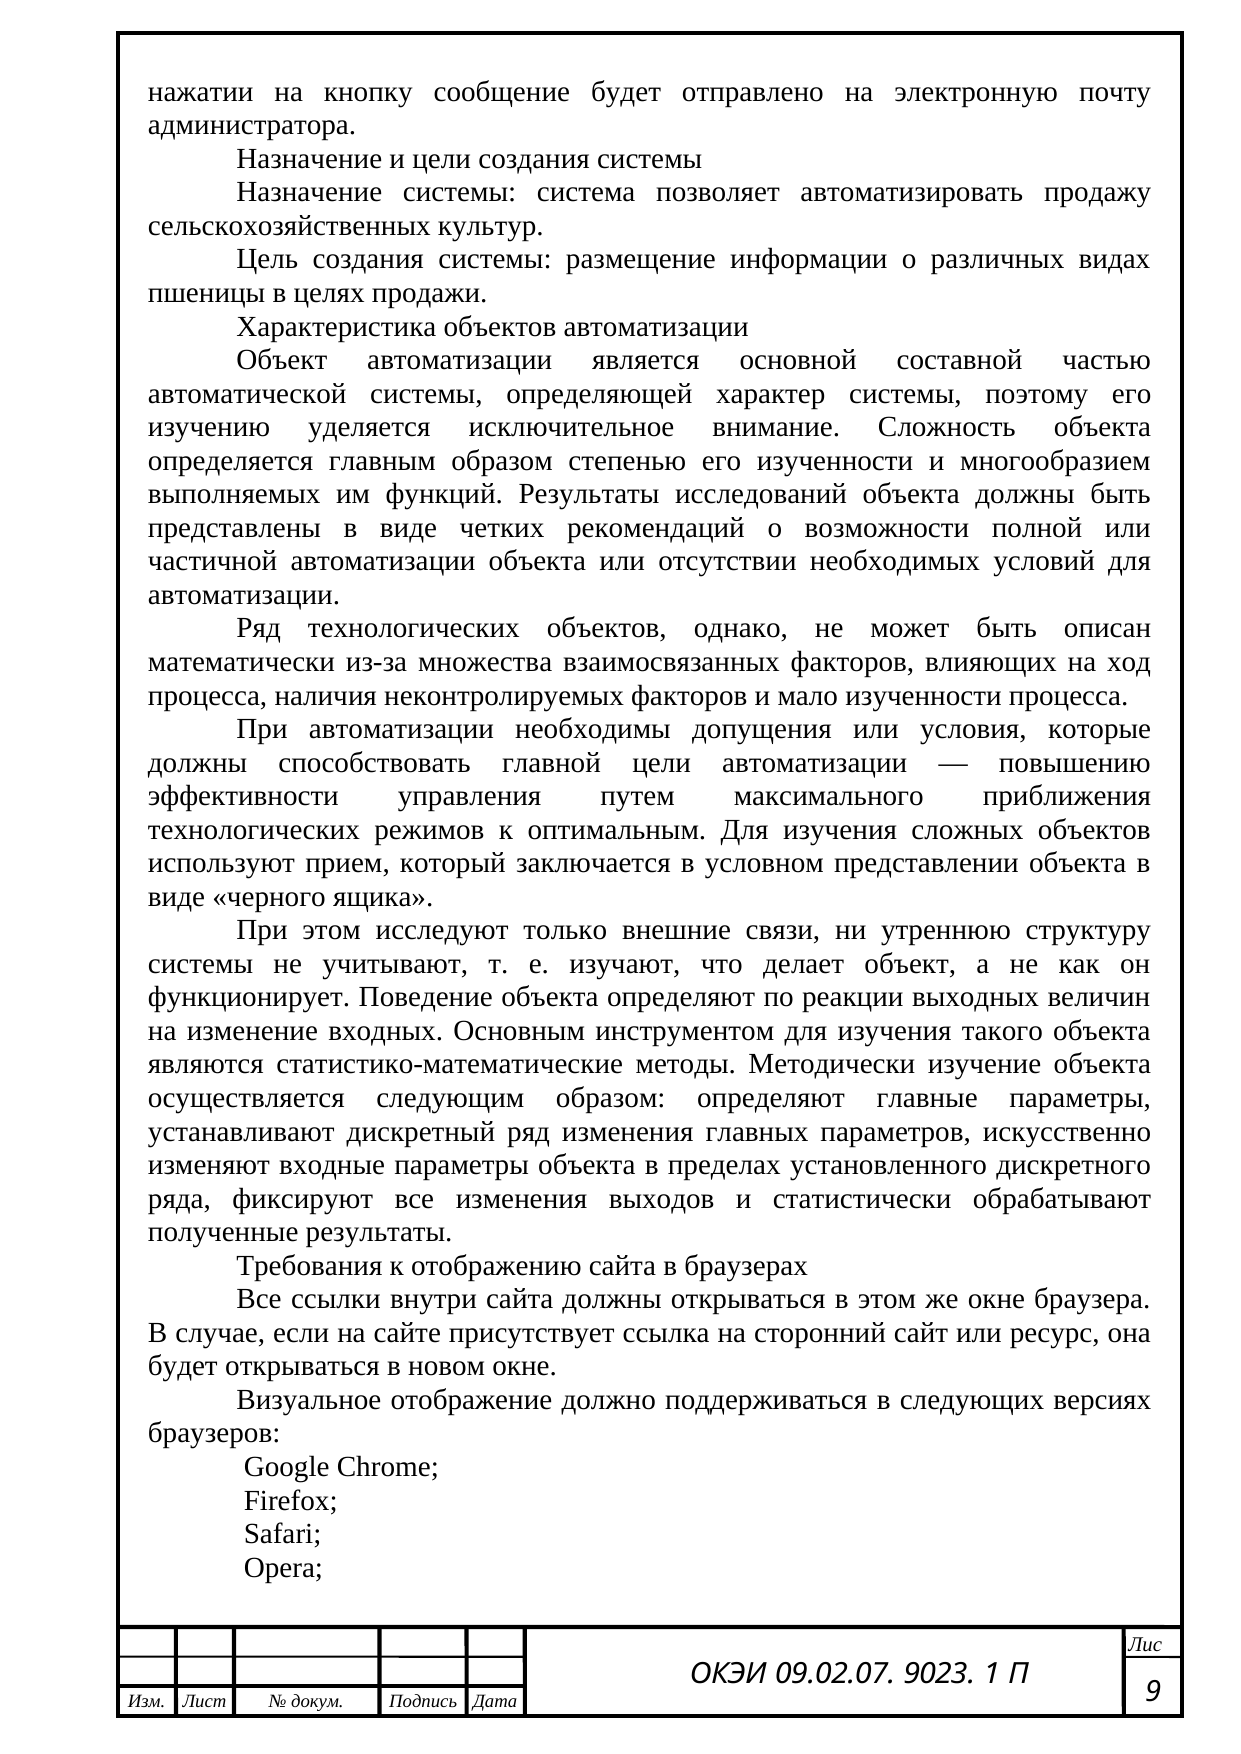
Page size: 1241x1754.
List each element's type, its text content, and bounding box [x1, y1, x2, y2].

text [148, 74, 1152, 141]
text ­ Safari; [148, 1516, 1152, 1550]
text При автоматизации необходимы допущения или условия, которые должны способствовать главной цели автоматизации — повышению эффективности управления путем максимального приближения технологических режимов к оптимальным. Для изучения сложных объектов используют прием, который заключается в условном представлении объекта в виде «черного ящика». [148, 711, 1152, 912]
text ­ Google Chrome; [148, 1449, 1152, 1483]
text ­ Opera; [148, 1550, 1152, 1583]
text Визуальное отображение должно поддерживаться в следующих версиях браузеров: [148, 1382, 1152, 1449]
text Объект автоматизации является основной составной частью автоматической системы, определяющей характер системы, поэтому его изучению уделяется исключительное внимание. Сложность объекта определяется главным образом степенью его изученности и многообразием выполняемых им функций. Результаты исследований объекта должны быть представлены в виде четких рекомендаций о возможности полной или частичной автоматизации объекта или отсутствии необходимых условий для автоматизации. [148, 342, 1152, 611]
text Все ссылки внутри сайта должны открываться в этом же окне браузера. В случае, если на сайте присутствует ссылка на сторонний сайт или ресурс, она будет открываться в новом окне. [148, 1281, 1152, 1382]
text Назначение системы: система позволяет автоматизировать продажу сельскохозяйственных культур. [148, 174, 1152, 242]
text Характеристика объектов автоматизации [148, 309, 1152, 342]
text При этом исследуют только внешние связи, ни утреннюю структуру системы не учитывают, т. е. изучают, что делает объект, а не как он функционирует. Поведение объекта определяют по реакции выходных величин на изменение входных. Основным инструментом для изучения такого объекта являются статистико-математические методы. Методически изучение объекта осуществляется следующим образом: определяют главные параметры, устанавливают дискретный ряд изменения главных параметров, искусственно изменяют входные параметры объекта в пределах установленного дискретного ряда, фиксируют все изменения выходов и статистически обрабатывают полученные результаты. [148, 912, 1152, 1248]
text ­ Firefox; [148, 1483, 1152, 1516]
text Требования к отображению сайта в браузерах [148, 1248, 1152, 1281]
text Цель создания системы: размещение информации о различных видах пшеницы в целях продажи. [148, 242, 1152, 309]
text Ряд технологических объектов, однако, не может быть описан математически из-за множества взаимосвязанных факторов, влияющих на ход процесса, наличия неконтролируемых факторов и мало изученности процесса. [148, 611, 1152, 711]
text Назначение и цели создания системы [148, 141, 1152, 174]
